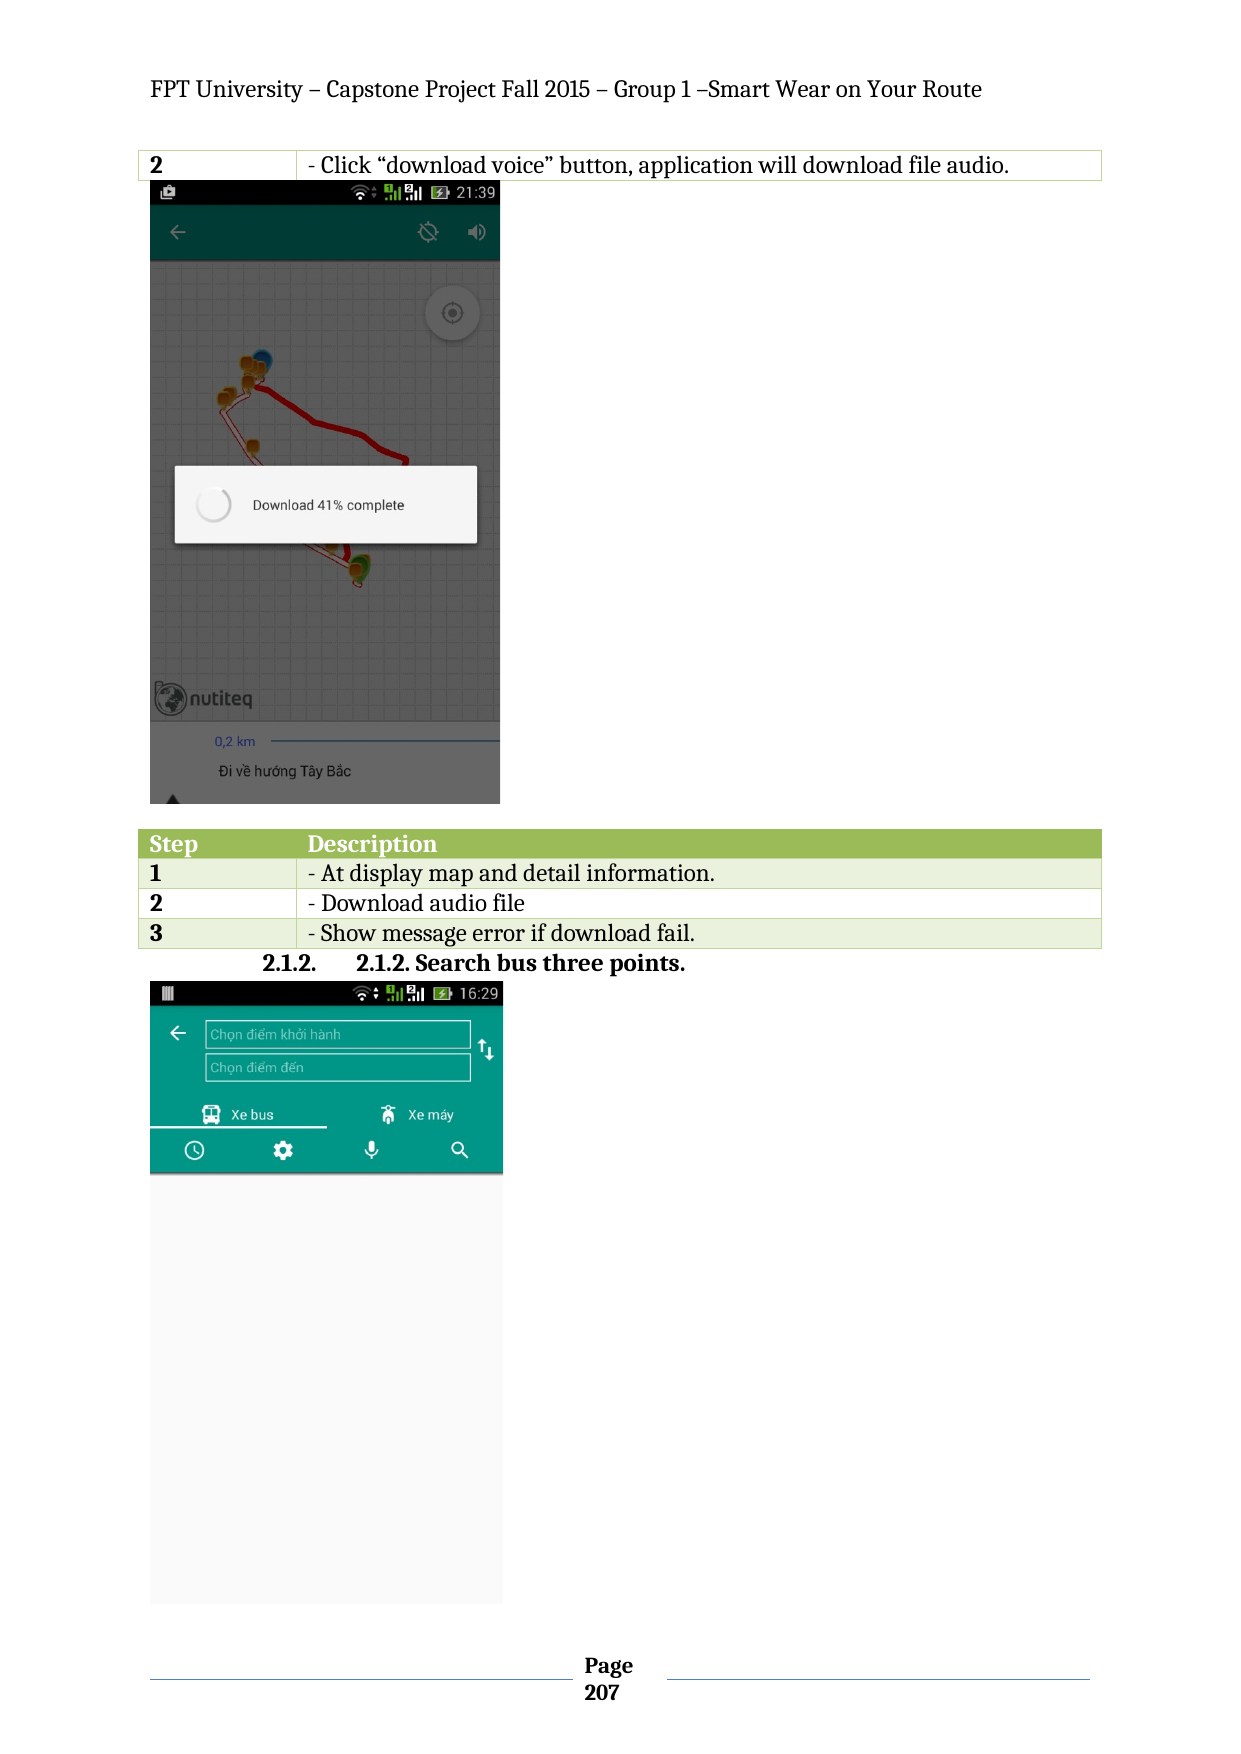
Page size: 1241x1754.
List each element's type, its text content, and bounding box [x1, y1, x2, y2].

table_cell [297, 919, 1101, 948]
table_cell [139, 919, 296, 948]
picture [150, 981, 504, 1604]
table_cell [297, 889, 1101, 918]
subtitle 2.1.2. Search bus three points. [262, 949, 1090, 977]
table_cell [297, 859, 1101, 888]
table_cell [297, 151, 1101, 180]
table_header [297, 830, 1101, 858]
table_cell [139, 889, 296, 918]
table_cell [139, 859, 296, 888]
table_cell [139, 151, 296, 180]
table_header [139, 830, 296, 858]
picture [150, 180, 501, 804]
